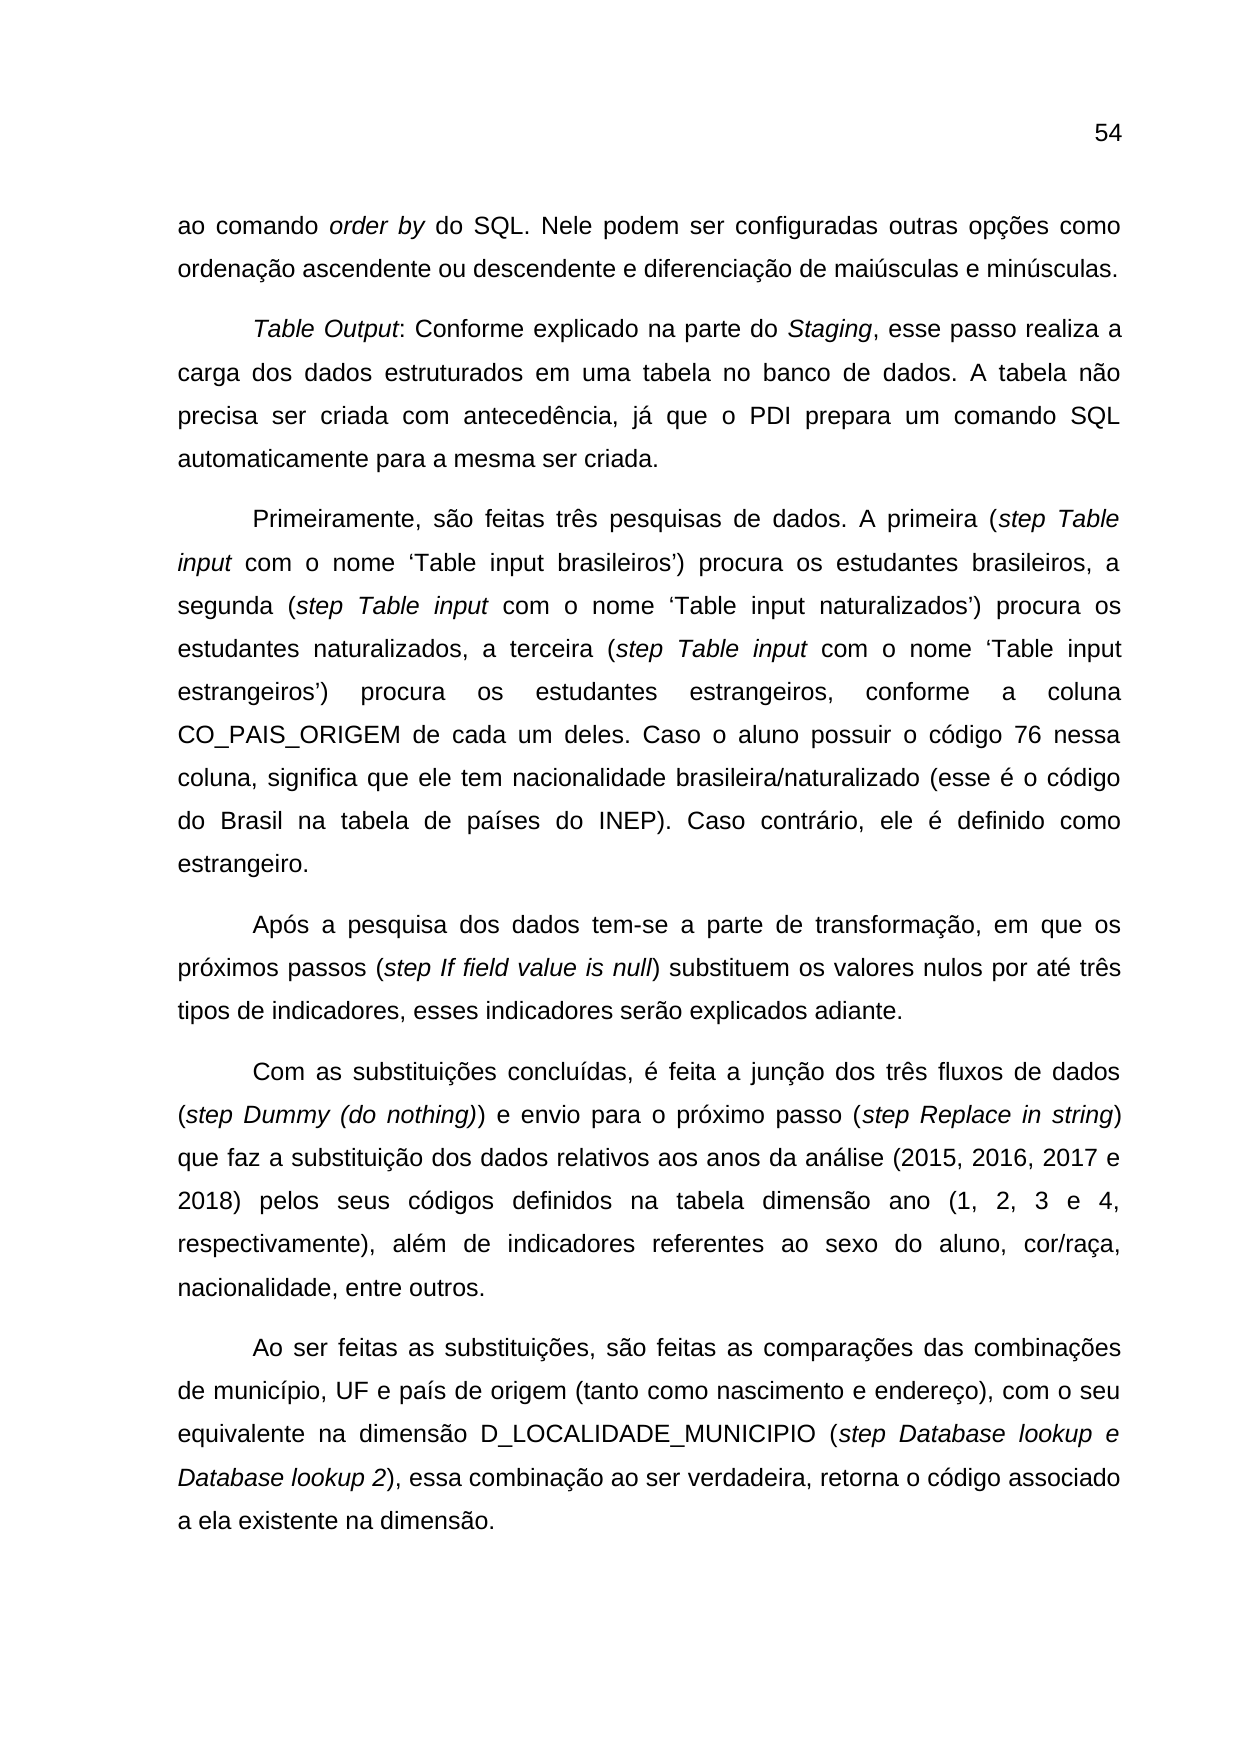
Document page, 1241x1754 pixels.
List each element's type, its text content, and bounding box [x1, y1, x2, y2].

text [177, 211, 1122, 282]
text Ao ser feitas as substituições, são feitas as comparações das combinações de município, UF e país de origem (tanto como nascimento e endereço), com o seu equivalente na dimensão D_LOCALIDADE_MUNICIPIO (step Database lookup e Database lookup 2), essa combinação ao ser verdadeira, retorna o código associado a ela existente na dimensão. [177, 1333, 1122, 1534]
text Com as substituições concluídas, é feita a junção dos três fluxos de dados (step Dummy (do nothing)) e envio para o próximo passo (step Replace in string) que faz a substituição dos dados relativos aos anos da análise (2015, 2016, 2017 e 2018) pelos seus códigos definidos na tabela dimensão ano (1, 2, 3 e 4, respectivamente), além de indicadores referentes ao sexo do aluno, cor/raça, nacionalidade, entre outros. [177, 1057, 1122, 1301]
text Table Output: Conforme explicado na parte do Staging, esse passo realiza a carga dos dados estruturados em uma tabela no banco de dados. A tabela não precisa ser criada com antecedência, já que o PDI prepara um comando SQL automaticamente para a mesma ser criada. [177, 314, 1122, 472]
text Primeiramente, são feitas três pesquisas de dados. A primeira (step Table input com o nome ‘Table input brasileiros’) procura os estudantes brasileiros, a segunda (step Table input com o nome ‘Table input naturalizados’) procura os estudantes naturalizados, a terceira (step Table input com o nome ‘Table input estrangeiros’) procura os estudantes estrangeiros, conforme a coluna CO_PAIS_ORIGEM de cada um deles. Caso o aluno possuir o código 76 nessa coluna, significa que ele tem nacionalidade brasileira/naturalizado (esse é o código do Brasil na tabela de países do INEP). Caso contrário, ele é definido como estrangeiro. [177, 504, 1122, 878]
text Após a pesquisa dos dados tem-se a parte de transformação, em que os próximos passos (step If field value is null) substituem os valores nulos por até três tipos de indicadores, esses indicadores serão explicados adiante. [177, 910, 1122, 1025]
